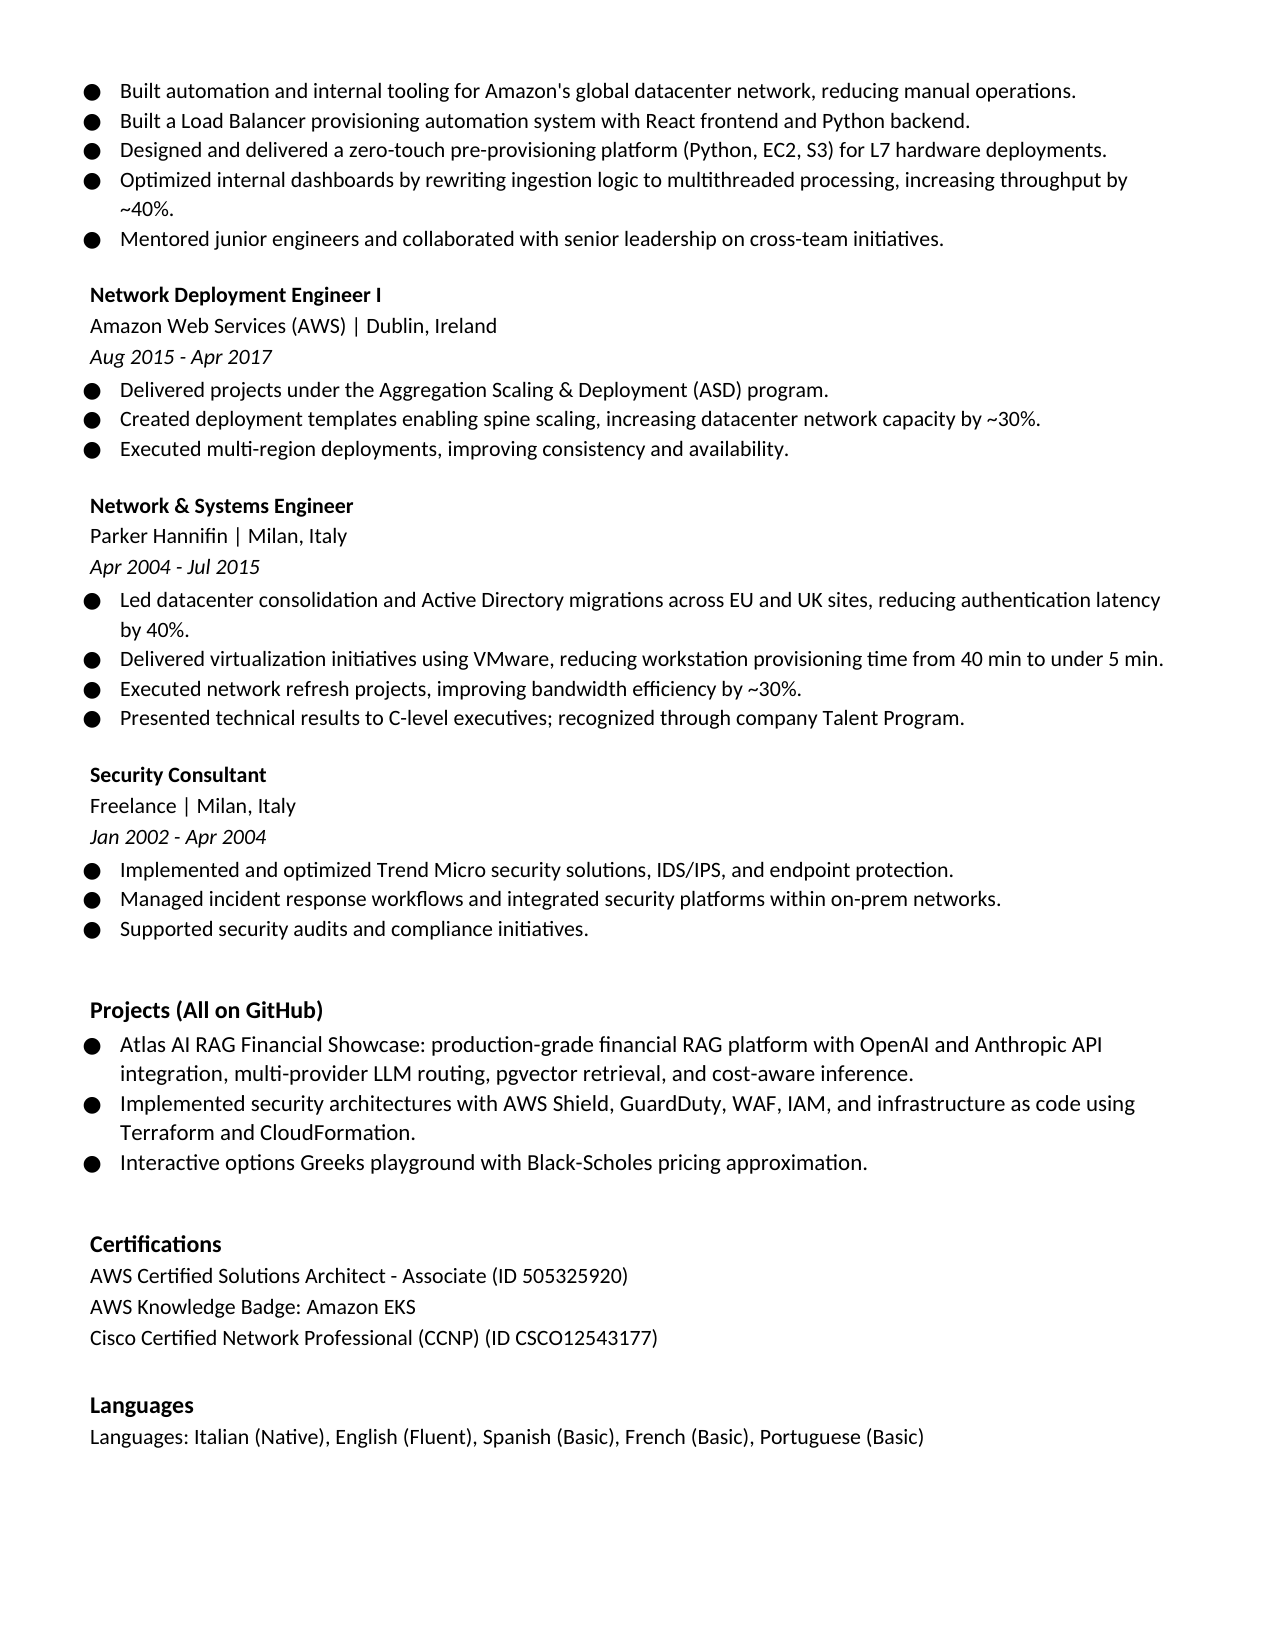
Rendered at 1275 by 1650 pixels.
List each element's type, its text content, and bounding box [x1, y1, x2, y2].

text Network & Systems Engineer [90, 492, 1185, 518]
text Network Deployment Engineer I [90, 281, 1185, 308]
text Freelance | Milan, Italy [90, 792, 1185, 819]
text Apr 2004 - Jul 2015 [90, 553, 1185, 580]
list Optimized internal dashboards by rewriting ingestion logic to multithreaded processing, increasing throughput by ~40%. [82, 163, 1185, 222]
list Implemented security architectures with AWS Shield, GuardDuty, WAF, IAM, and infrastructure as code using Terraform and CloudFormation. [82, 1087, 1185, 1146]
text AWS Knowledge Badge: Amazon EKS [90, 1293, 1185, 1320]
list Interactive options Greeks playground with Black-Scholes pricing approximation. [82, 1146, 1185, 1176]
list Executed network refresh projects, improving bandwidth efficiency by ~30%. [82, 673, 1185, 702]
list Delivered projects under the Aggregation Scaling & Deployment (ASD) program. [82, 374, 1185, 403]
text Cisco Certified Network Professional (CCNP) (ID CSCO12543177) [90, 1324, 1185, 1351]
list Atlas AI RAG Financial Showcase: production-grade financial RAG platform with OpenAI and Anthropic API integration, multi-provider LLM routing, pgvector retrieval, and cost-aware inference. [82, 1028, 1185, 1087]
list Mentored junior engineers and collaborated with senior leadership on cross-team initiatives. [82, 222, 1185, 252]
list Created deployment templates enabling spine scaling, increasing datacenter network capacity by ~30%. [82, 403, 1185, 433]
text Certifications [90, 1229, 1185, 1258]
list Built automation and internal tooling for Amazon's global datacenter network, reducing manual operations. [82, 75, 1185, 104]
text Languages: Italian (Native), English (Fluent), Spanish (Basic), French (Basic), Portuguese (Basic) [90, 1423, 1185, 1450]
list Led datacenter consolidation and Active Directory migrations across EU and UK sites, reducing authentication latency by 40%. [82, 584, 1185, 643]
list Executed multi-region deployments, improving consistency and availability. [82, 433, 1185, 462]
text Jan 2002 - Apr 2004 [90, 823, 1185, 849]
list Supported security audits and compliance initiatives. [82, 913, 1185, 942]
list Implemented and optimized Trend Micro security solutions, IDS/IPS, and endpoint protection. [82, 854, 1185, 883]
text Languages [90, 1390, 1185, 1419]
text AWS Certified Solutions Architect - Associate (ID 505325920) [90, 1262, 1185, 1289]
text Security Consultant [90, 761, 1185, 788]
list Built a Load Balancer provisioning automation system with React frontend and Python backend. [82, 104, 1185, 134]
list Managed incident response workflows and integrated security platforms within on-prem networks. [82, 883, 1185, 913]
list Presented technical results to C-level executives; recognized through company Talent Program. [82, 702, 1185, 732]
text Projects (All on GitHub) [90, 995, 1185, 1024]
text Amazon Web Services (AWS) | Dublin, Ireland [90, 312, 1185, 339]
list Delivered virtualization initiatives using VMware, reducing workstation provisioning time from 40 min to under 5 min. [82, 643, 1185, 673]
text Parker Hannifin | Milan, Italy [90, 523, 1185, 549]
text Aug 2015 - Apr 2017 [90, 343, 1185, 370]
list Designed and delivered a zero-touch pre-provisioning platform (Python, EC2, S3) for L7 hardware deployments. [82, 134, 1185, 163]
